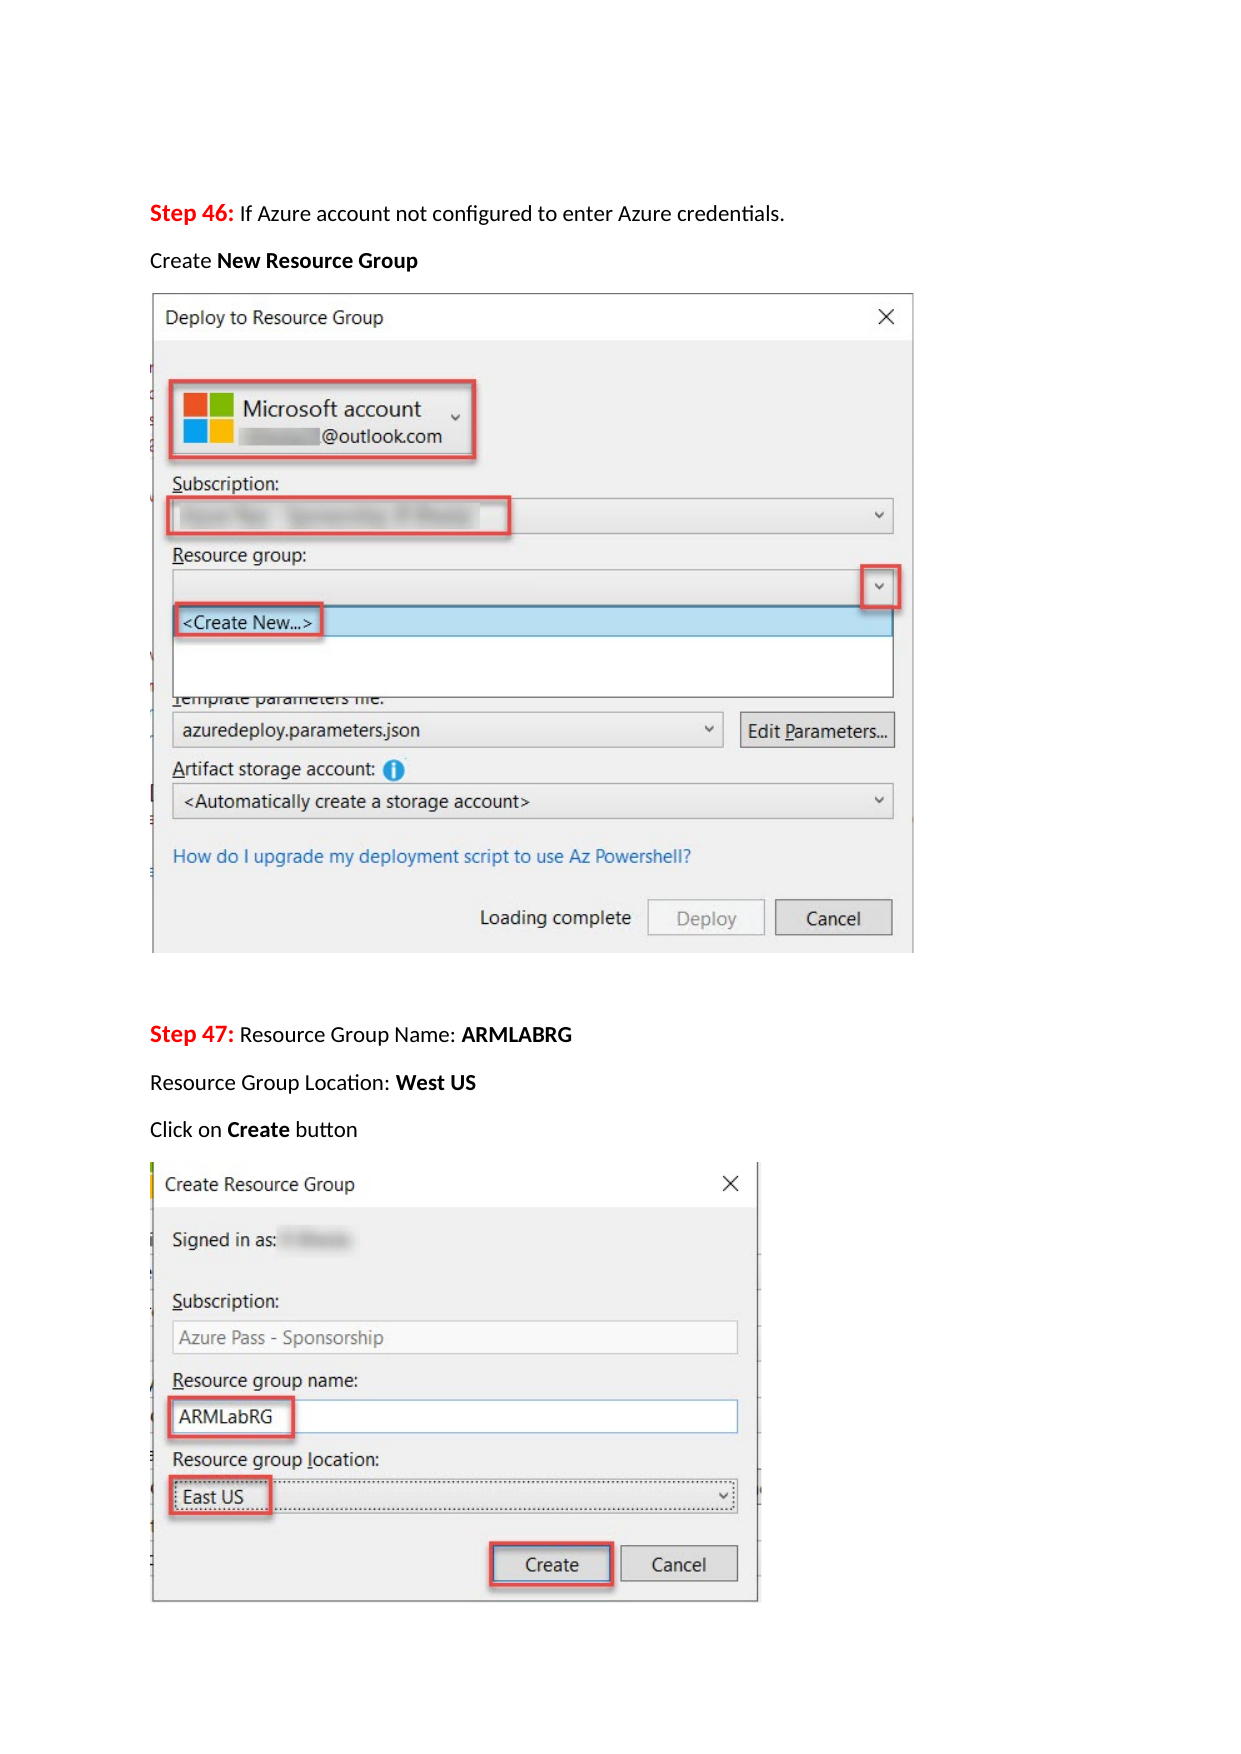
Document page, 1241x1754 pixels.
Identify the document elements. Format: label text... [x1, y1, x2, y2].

picture [150, 293, 914, 953]
text Resource Group Location: West US [150, 1068, 1090, 1096]
picture [150, 1162, 762, 1603]
text Step 46: If Azure account not configured to enter Azure credentials. [150, 197, 1090, 227]
text Step 47: Resource Group Name: ARMLABRG [150, 1019, 1090, 1049]
text Create New Resource Group [150, 246, 1090, 274]
text Click on Create button [150, 1115, 1090, 1143]
